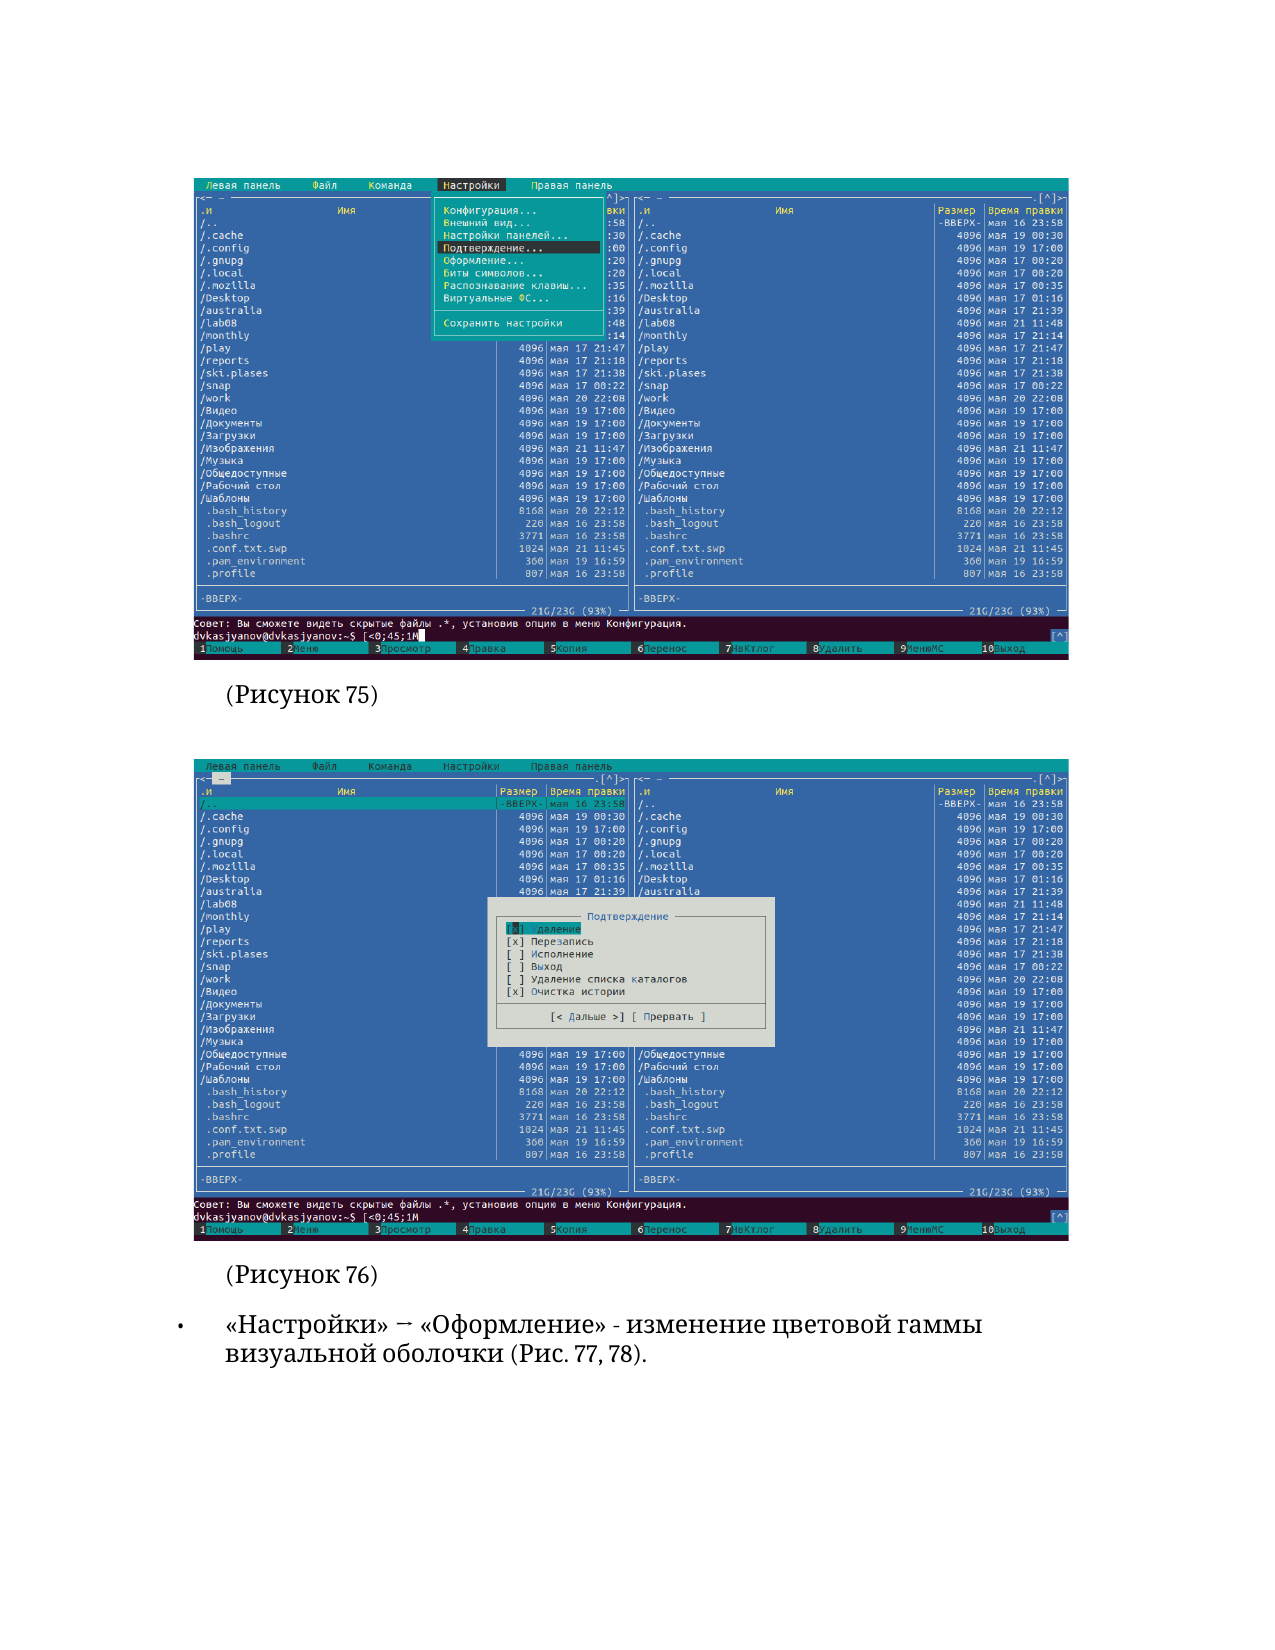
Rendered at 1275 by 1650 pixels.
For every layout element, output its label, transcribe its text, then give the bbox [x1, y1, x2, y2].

list «Настройки» → «Оформление» - изменение цветовой гаммы визуальной оболочки (Рис. 77, 78). [175, 1311, 1125, 1368]
picture [193, 178, 1069, 660]
picture [193, 759, 1069, 1241]
list (Рисунок 75) [175, 681, 1125, 709]
list (Рисунок 76) [175, 1261, 1125, 1290]
